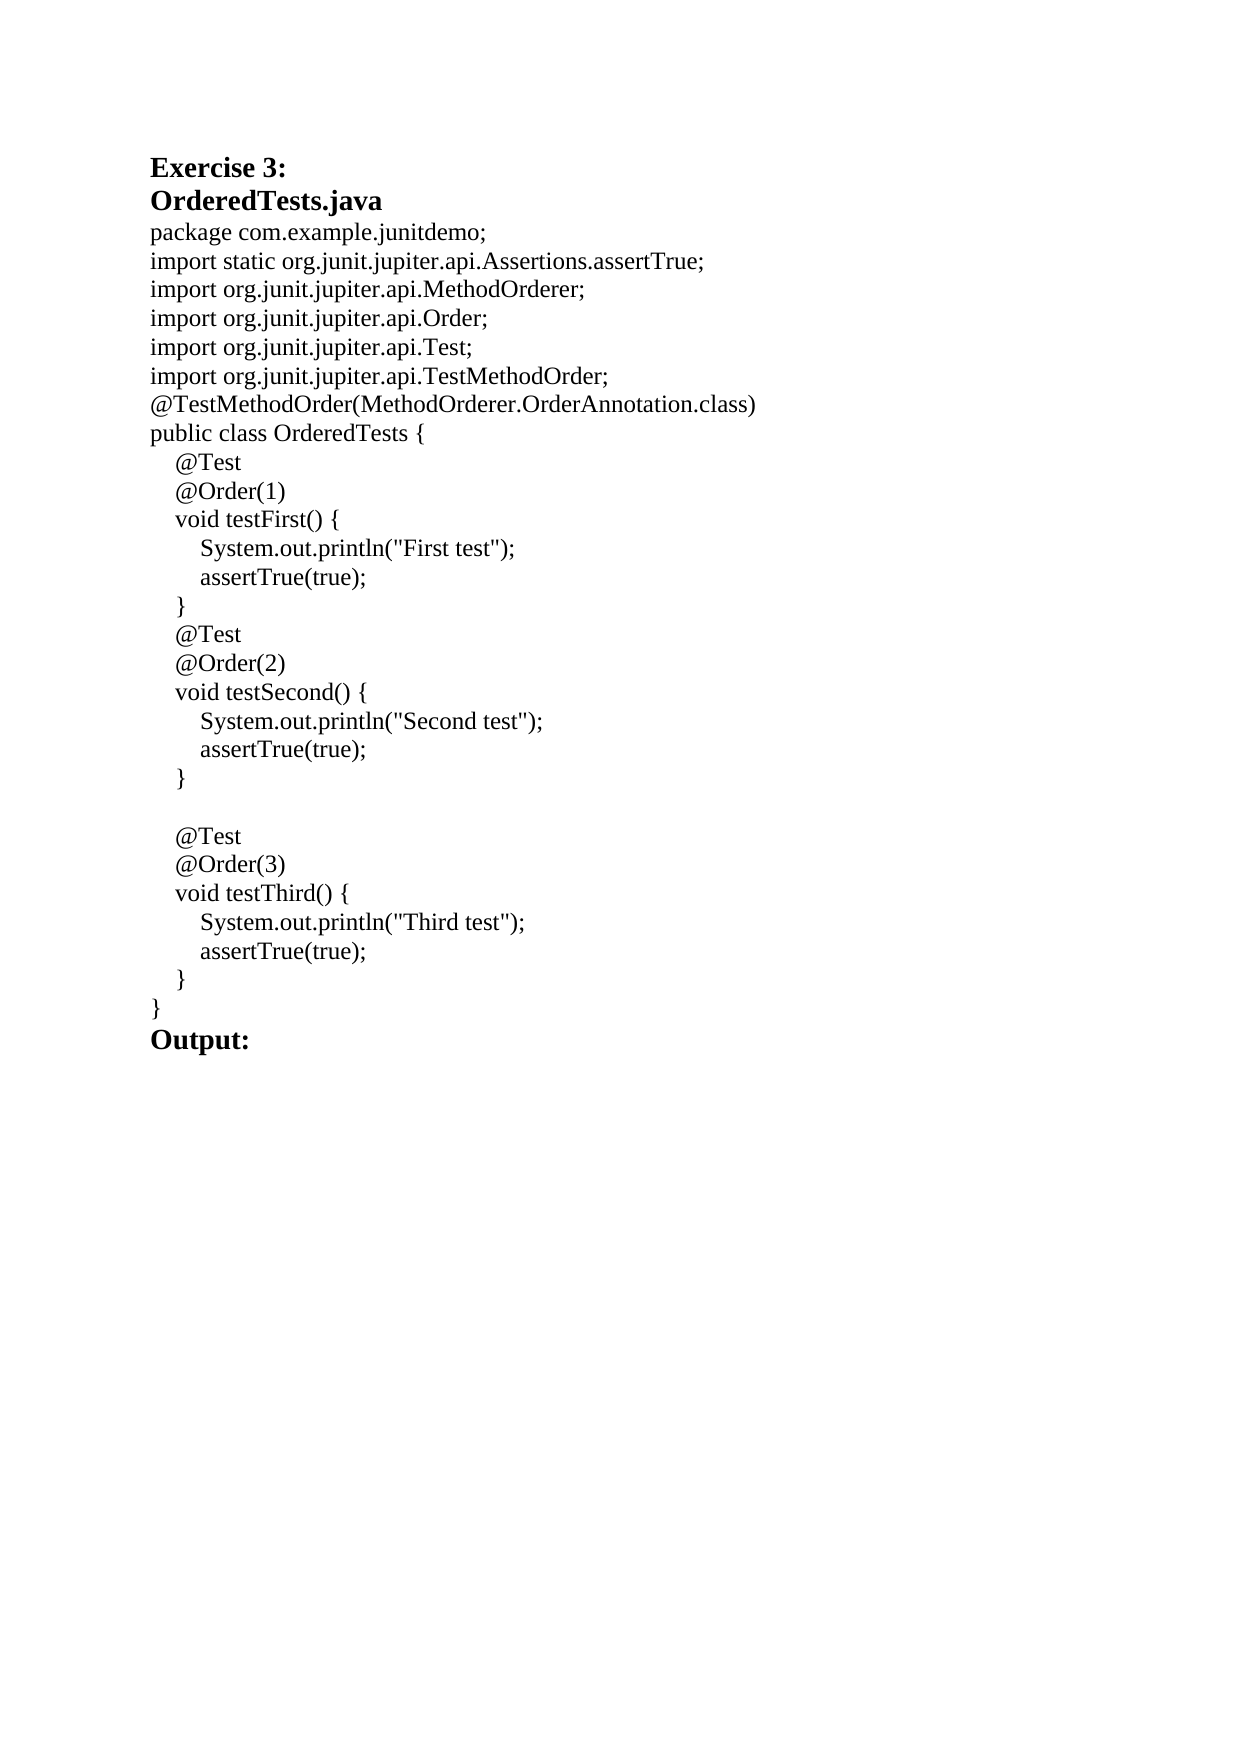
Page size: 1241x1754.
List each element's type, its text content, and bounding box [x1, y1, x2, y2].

text @Test [150, 619, 1090, 648]
text void testThird() { [150, 878, 1090, 907]
text import org.junit.jupiter.api.Order; [150, 303, 1090, 332]
text assertTrue(true); [150, 936, 1090, 964]
text assertTrue(true); [150, 562, 1090, 591]
text } [150, 964, 1090, 993]
text assertTrue(true); [150, 734, 1090, 763]
text void testFirst() { [150, 504, 1090, 533]
text void testSecond() { [150, 677, 1090, 706]
text Output: [150, 1022, 1090, 1056]
text import static org.junit.jupiter.api.Assertions.assertTrue; [150, 246, 1090, 274]
text import org.junit.jupiter.api.TestMethodOrder; [150, 361, 1090, 389]
text @Order(1) [150, 476, 1090, 504]
text @Order(2) [150, 648, 1090, 677]
text @Test [150, 821, 1090, 849]
text } [150, 763, 1090, 792]
text package com.example.junitdemo; [150, 217, 1090, 246]
text public class OrderedTests { [150, 418, 1090, 447]
text System.out.println("Second test"); [150, 706, 1090, 734]
text } [150, 591, 1090, 619]
text @Test [150, 447, 1090, 476]
text OrderedTests.java [150, 183, 1090, 217]
text System.out.println("Third test"); [150, 907, 1090, 936]
text import org.junit.jupiter.api.Test; [150, 332, 1090, 361]
text Exercise 3: [150, 150, 1090, 183]
text import org.junit.jupiter.api.MethodOrderer; [150, 274, 1090, 303]
text @TestMethodOrder(MethodOrderer.OrderAnnotation.class) [150, 389, 1090, 418]
text } [150, 993, 1090, 1022]
text System.out.println("First test"); [150, 533, 1090, 562]
text @Order(3) [150, 849, 1090, 878]
